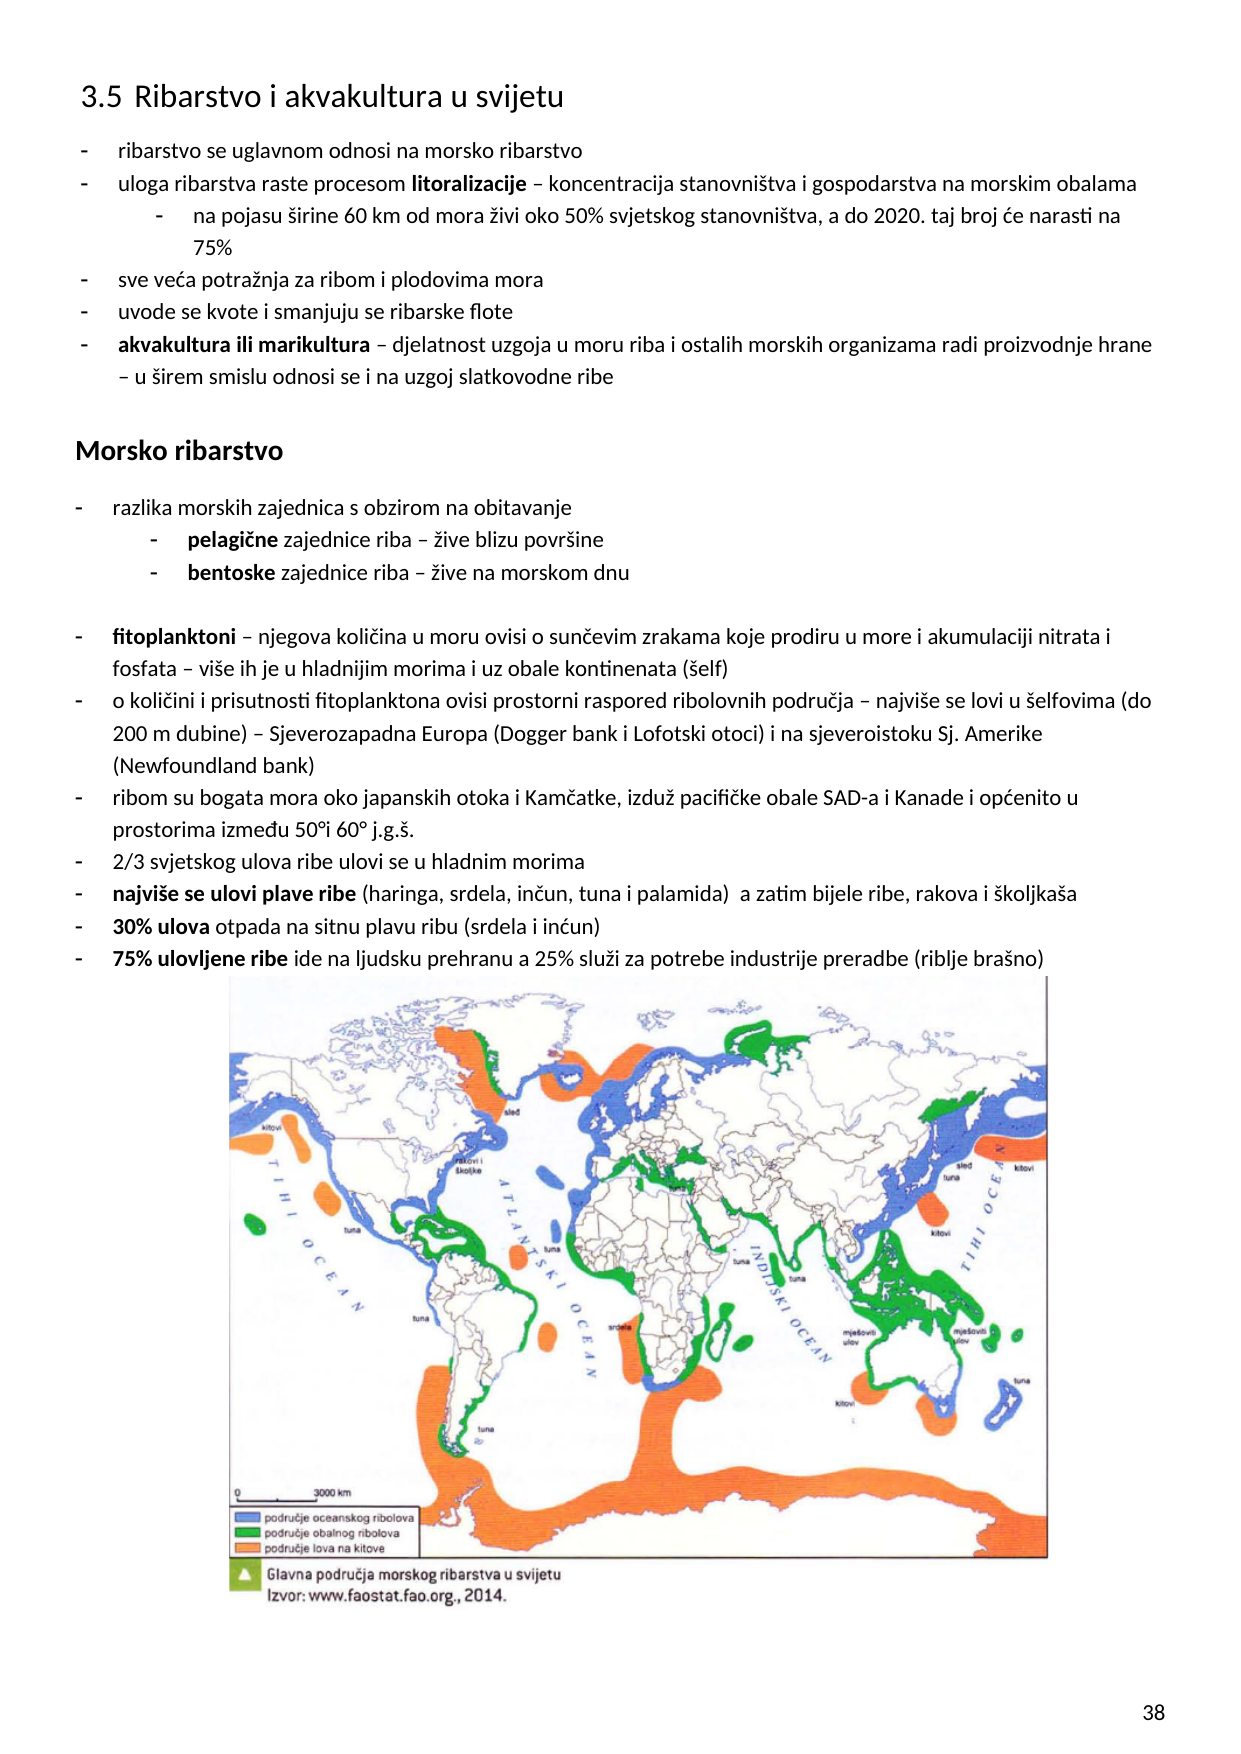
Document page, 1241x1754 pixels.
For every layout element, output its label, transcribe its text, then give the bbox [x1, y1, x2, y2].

list uloga ribarstva raste procesom litoralizacije – koncentracija stanovništva i gospodarstva na morskim obalama [80, 169, 1165, 197]
list razlika morskih zajednica s obzirom na obitavanje [75, 493, 1165, 521]
list pelagične zajednice riba – žive blizu površine [150, 526, 1165, 553]
list najviše se ulovi plave ribe (haringa, srdela, inčun, tuna i palamida) a zatim bijele ribe, rakova i školjkaša [75, 879, 1165, 908]
subtitle Morsko ribarstvo [75, 432, 1165, 467]
list akvakultura ili marikultura – djelatnost uzgoja u moru riba i ostalih morskih organizama radi proizvodnje hrane – u širem smislu odnosi se i na uzgoj slatkovodne ribe [80, 330, 1165, 390]
list ribom su bogata mora oko japanskih otoka i Kamčatke, izduž pacifičke obale SAD-a i Kanade i općenito u prostorima između 50°i 60° j.g.š. [75, 783, 1165, 843]
list 30% ulova otpada na sitnu plavu ribu (srdela i inćun) [75, 912, 1165, 940]
list o količini i prisutnosti fitoplanktona ovisi prostorni raspored ribolovnih područja – najviše se lovi u šelfovima (do 200 m dubine) – Sjeverozapadna Europa (Dogger bank i Lofotski otoci) i na sjeveroistoku Sj. Amerike (Newfoundland bank) [75, 686, 1165, 779]
list ribarstvo se uglavnom odnosi na morsko ribarstvo [80, 137, 1165, 164]
list uvode se kvote i smanjuju se ribarske flote [80, 297, 1165, 326]
list bentoske zajednice riba – žive na morskom dnu [150, 558, 1165, 586]
list fitoplanktoni – njegova količina u moru ovisi o sunčevim zrakama koje prodiru u more i akumulaciji nitrata i fosfata – više ih je u hladnijim morima i uz obale kontinenata (šelf) [75, 622, 1165, 682]
list 2/3 svjetskog ulova ribe ulovi se u hladnim morima [75, 847, 1165, 875]
list sve veća potražnja za ribom i plodovima mora [80, 265, 1165, 293]
list 75% ulovljene ribe ide na ljudsku prehranu a 25% služi za potrebe industrije preradbe (riblje brašno) [75, 944, 1165, 972]
list na pojasu širine 60 km od mora živi oko 50% svjetskog stanovništva, a do 2020. taj broj će narasti na 75% [155, 201, 1165, 261]
subtitle Ribarstvo i akvakultura u svijetu [80, 75, 1165, 116]
